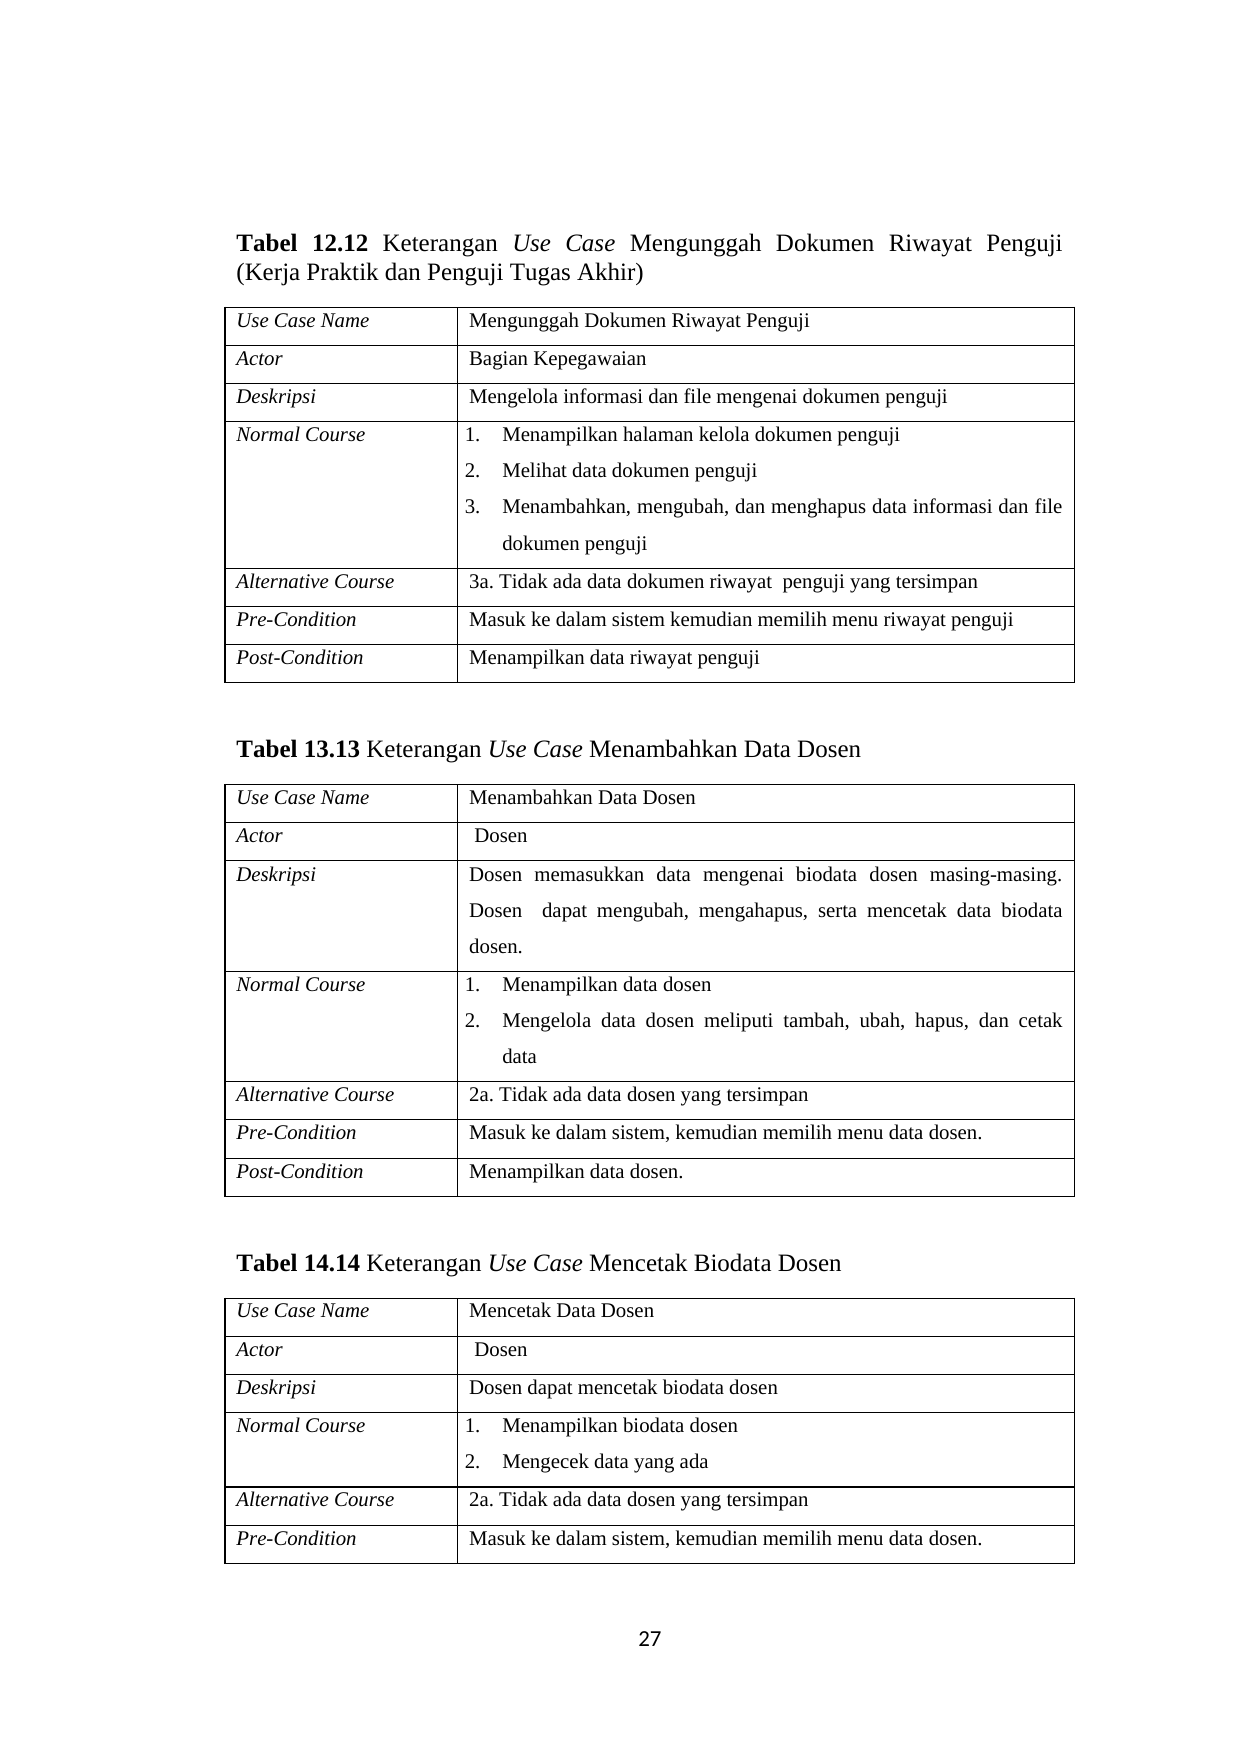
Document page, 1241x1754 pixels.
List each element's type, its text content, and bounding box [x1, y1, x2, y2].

table_cell Menampilkan data dosen Mengelola data dosen meliputi tambah, ubah, hapus, dan cetak data [458, 972, 1074, 1081]
table_cell Masuk ke dalam sistem, kemudian memilih menu data dosen. [458, 1526, 1074, 1563]
table_cell Menampilkan data riwayat penguji [458, 645, 1074, 682]
table_cell Masuk ke dalam sistem kemudian memilih menu riwayat penguji [458, 607, 1074, 644]
table_cell Normal Course [226, 422, 457, 568]
table_cell Menampilkan data dosen. [458, 1159, 1074, 1196]
table_cell Deskripsi [226, 384, 457, 421]
table_header Menambahkan Data Dosen [458, 785, 1074, 822]
table_cell Dosen [458, 1337, 1074, 1374]
table_cell Pre-Condition [226, 1120, 457, 1157]
table_cell Dosen memasukkan data mengenai biodata dosen masing-masing. Dosen dapat mengubah, mengahapus, serta mencetak data biodata dosen. [458, 861, 1074, 971]
table_cell Dosen dapat mencetak biodata dosen [458, 1375, 1074, 1412]
table_cell Alternative Course [226, 569, 457, 606]
table_cell Menampilkan halaman kelola dokumen penguji Melihat data dokumen penguji Menambahkan, mengubah, dan menghapus data informasi dan file dokumen penguji [458, 422, 1074, 568]
table_cell Normal Course [226, 972, 457, 1081]
table_cell Bagian Kepegawaian [458, 346, 1074, 383]
table_cell Post-Condition [226, 1159, 457, 1196]
table_cell 2a. Tidak ada data dosen yang tersimpan [458, 1082, 1074, 1119]
table_cell Menampilkan biodata dosen Mengecek data yang ada [458, 1413, 1074, 1486]
table_cell Mengelola informasi dan file mengenai dokumen penguji [458, 384, 1074, 421]
table_cell Pre-Condition [226, 1526, 457, 1563]
table_cell Deskripsi [226, 861, 457, 971]
table_cell Actor [226, 1337, 457, 1374]
table_cell Post-Condition [226, 645, 457, 682]
table_cell Actor [226, 346, 457, 383]
table_cell 3a. Tidak ada data dokumen riwayat penguji yang tersimpan [458, 569, 1074, 606]
table_cell Pre-Condition [226, 607, 457, 644]
table_cell Alternative Course [226, 1082, 457, 1119]
table_header Mengunggah Dokumen Riwayat Penguji [458, 308, 1074, 345]
table_cell Actor [226, 823, 457, 860]
table_cell Deskripsi [226, 1375, 457, 1412]
table_cell Normal Course [226, 1413, 457, 1486]
table_cell Dosen [458, 823, 1074, 860]
table_cell Alternative Course [226, 1488, 457, 1524]
table_header Use Case Name [226, 308, 457, 345]
table_header Use Case Name [226, 785, 457, 822]
table_cell Masuk ke dalam sistem, kemudian memilih menu data dosen. [458, 1120, 1074, 1157]
table_header Use Case Name [226, 1299, 457, 1336]
table_header Mencetak Data Dosen [458, 1299, 1074, 1336]
table_cell 2a. Tidak ada data dosen yang tersimpan [458, 1488, 1074, 1524]
